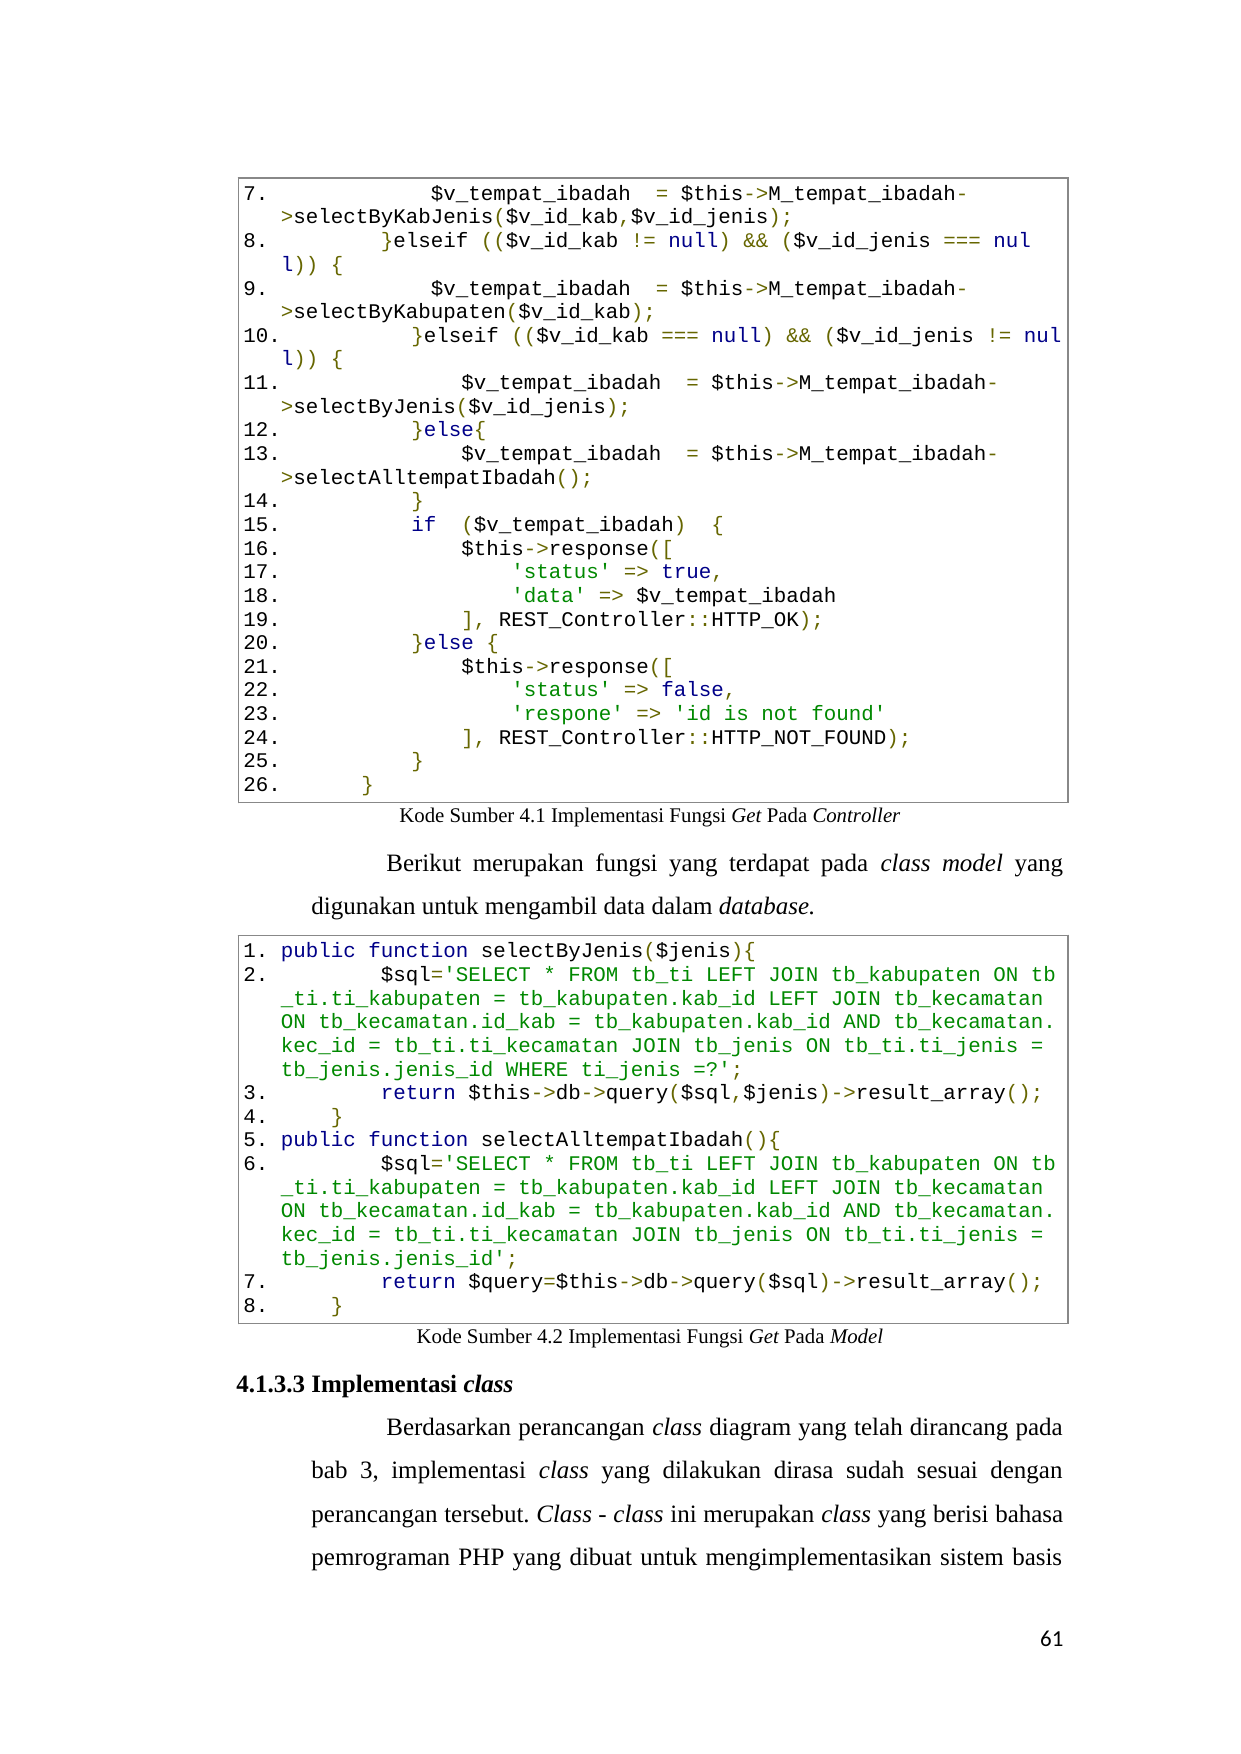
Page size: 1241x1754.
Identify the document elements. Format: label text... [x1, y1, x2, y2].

list }elseif (($v_id_kab != null) && ($v_id_jenis === null)) { [239, 224, 1067, 272]
list return $this->db->query($sql,$jenis)->result_array(); [239, 1076, 1067, 1100]
list $v_tempat_ibadah = $this->M_tempat_ibadah->selectByKabJenis($v_id_kab,$v_id_jenis); [239, 179, 1067, 224]
list $sql='SELECT * FROM tb_ti LEFT JOIN tb_kabupaten ON tb_ti.ti_kabupaten = tb_kabupaten.kab_id LEFT JOIN tb_kecamatan ON tb_kecamatan.id_kab = tb_kabupaten.kab_id AND tb_kecamatan.kec_id = tb_ti.ti_kecamatan JOIN tb_jenis ON tb_ti.ti_jenis = tb_jenis.jenis_id'; [239, 1147, 1067, 1266]
text Kode Sumber 4.1 Implementasi Fungsi Get Pada Controller [236, 803, 1063, 827]
list $sql='SELECT * FROM tb_ti LEFT JOIN tb_kabupaten ON tb_ti.ti_kabupaten = tb_kabupaten.kab_id LEFT JOIN tb_kecamatan ON tb_kecamatan.id_kab = tb_kabupaten.kab_id AND tb_kecamatan.kec_id = tb_ti.ti_kecamatan JOIN tb_jenis ON tb_ti.ti_jenis = tb_jenis.jenis_id WHERE ti_jenis =?'; [239, 958, 1067, 1076]
list $this->response([ [239, 532, 1067, 556]
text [311, 1412, 1063, 1571]
list $v_tempat_ibadah = $this->M_tempat_ibadah->selectByKabupaten($v_id_kab); [239, 272, 1067, 319]
list Implementasi class [236, 1369, 1063, 1398]
list } [239, 1100, 1067, 1124]
list }elseif (($v_id_kab === null) && ($v_id_jenis != null)) { [239, 319, 1067, 366]
list 'data' => $v_tempat_ibadah [239, 579, 1067, 603]
list } [239, 745, 1067, 768]
list return $query=$this->db->query($sql)->result_array(); [239, 1266, 1067, 1289]
list public function selectAlltempatIbadah(){ [239, 1124, 1067, 1147]
list $this->response([ [239, 650, 1067, 674]
list } [239, 484, 1067, 508]
list $v_tempat_ibadah = $this->M_tempat_ibadah->selectByJenis($v_id_jenis); [239, 366, 1067, 414]
list }else{ [239, 414, 1067, 437]
list 'status' => false, [239, 674, 1067, 697]
list public function selectByJenis($jenis){ [239, 936, 1067, 958]
list ], REST_Controller::HTTP_OK); [239, 603, 1067, 626]
list if ($v_tempat_ibadah) { [239, 508, 1067, 532]
list }else { [239, 626, 1067, 650]
list ], REST_Controller::HTTP_NOT_FOUND); [239, 721, 1067, 745]
list 'respone' => 'id is not found' [239, 697, 1067, 721]
list } [239, 1289, 1067, 1323]
list $v_tempat_ibadah = $this->M_tempat_ibadah->selectAlltempatIbadah(); [239, 437, 1067, 484]
text Kode Sumber 4.2 Implementasi Fungsi Get Pada Model [236, 1324, 1063, 1348]
list } [239, 768, 1067, 802]
list 'status' => true, [239, 556, 1067, 579]
text Berikut merupakan fungsi yang terdapat pada class model yang digunakan untuk mengambil data dalam database. [311, 848, 1063, 920]
